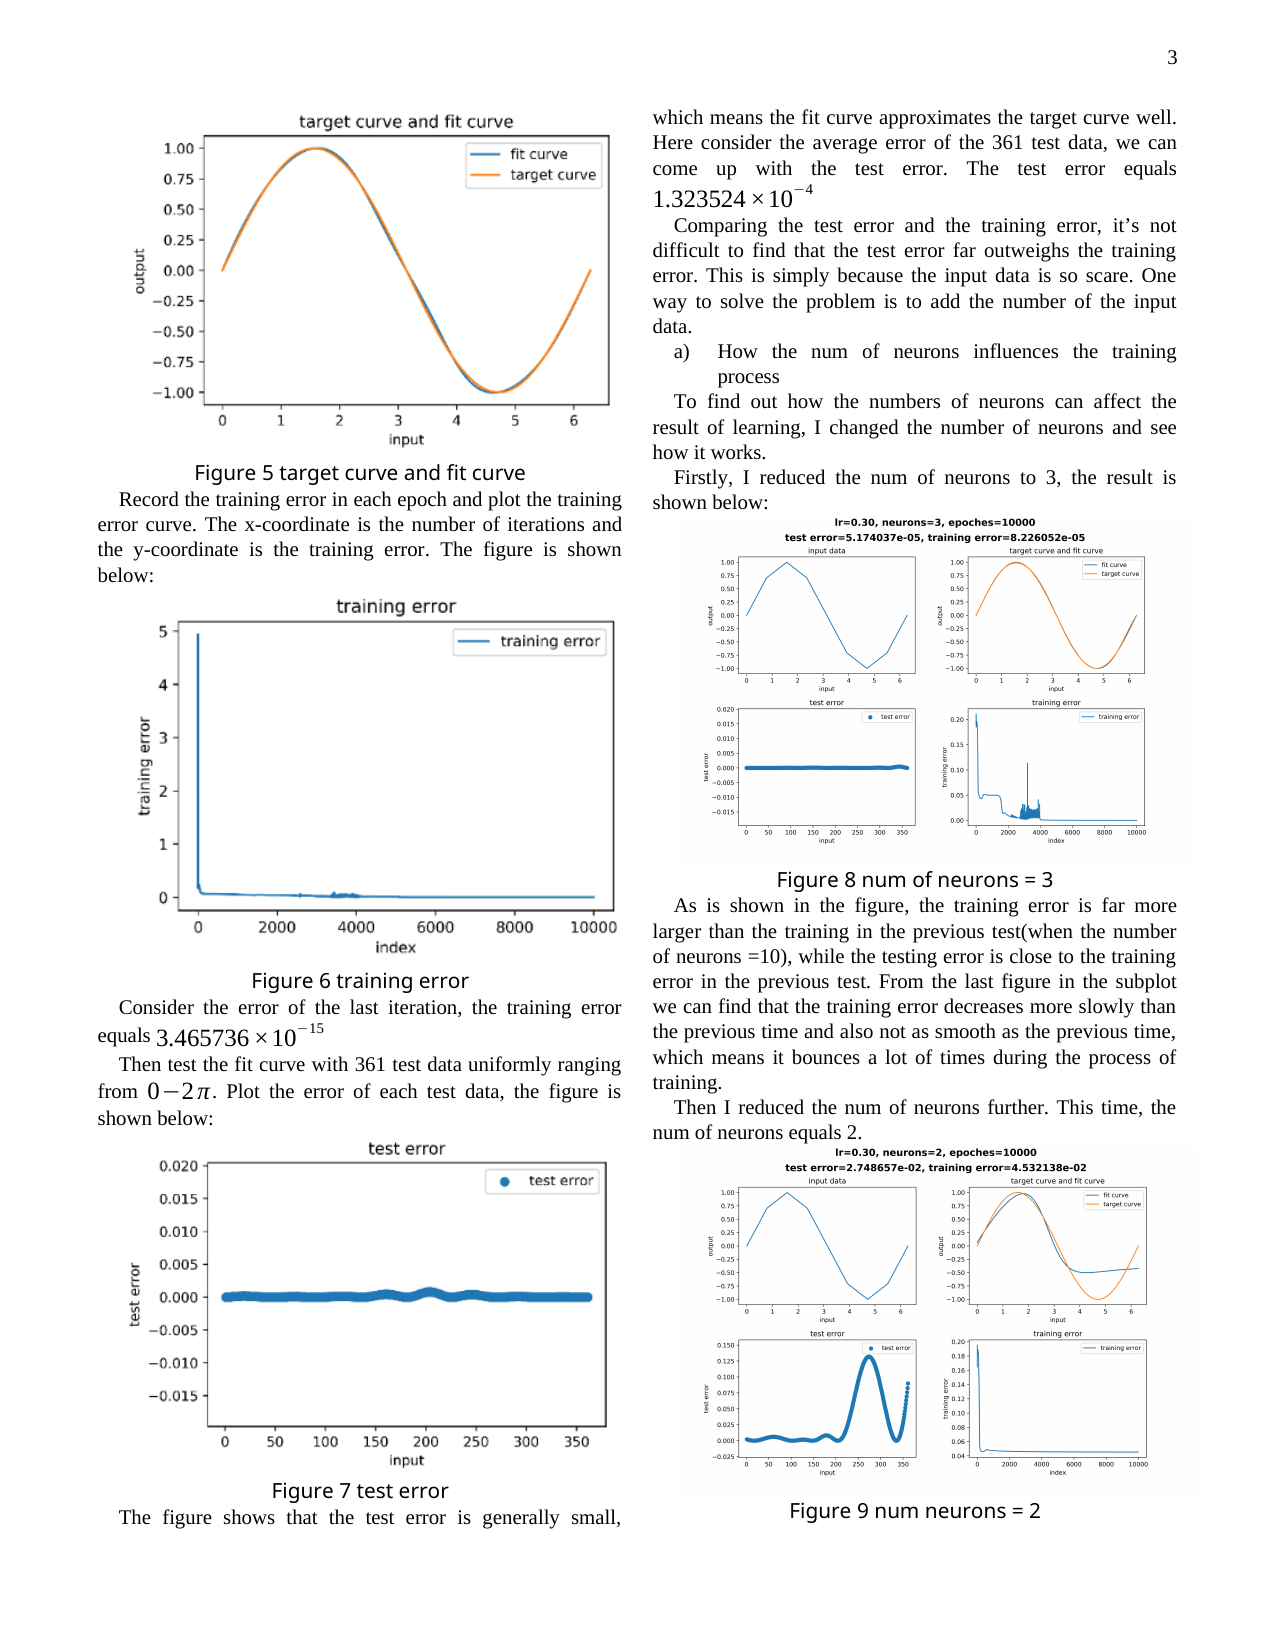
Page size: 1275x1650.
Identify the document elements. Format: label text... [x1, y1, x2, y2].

text Then test the fit curve with 361 test data uniformly ranging from . Plot the error of each test data, the figure is shown below: [97, 1052, 622, 1130]
list How the num of neurons influences the training process [673, 339, 1177, 388]
text Firstly, I reduced the num of neurons to 3, the result is shown below: [652, 465, 1177, 514]
text Figure 8 num of neurons = 3 [652, 865, 1177, 893]
text Comparing the test error and the training error, it’s not difficult to find that the test error far outweighs the training error. This is simply because the input data is so scare. One way to solve the problem is to add the number of the input data. [652, 213, 1177, 338]
text Figure 6 training error [97, 966, 622, 995]
picture [118, 587, 638, 966]
picture [118, 1131, 638, 1476]
picture [673, 515, 1197, 864]
text Consider the error of the last iteration, the training error equals [97, 995, 622, 1051]
text Figure 7 test error [97, 1476, 622, 1505]
picture [673, 1145, 1199, 1496]
text As is shown in the figure, the training error is far more larger than the training in the previous test(when the number of neurons =10), while the testing error is close to the training error in the previous test. From the last figure in the subplot we can find that the training error decreases more slowly than the previous time and also not as smooth as the previous time, which means it bounces a lot of times during the process of training. [652, 893, 1177, 1094]
picture [118, 105, 638, 458]
text Record the training error in each epoch and plot the training error curve. The x-coordinate is the number of iterations and the y-coordinate is the training error. The figure is shown below: [97, 487, 622, 587]
text To find out how the numbers of neurons can affect the result of learning, I changed the number of neurons and see how it works. [652, 389, 1177, 464]
text Then I reduced the num of neurons further. This time, the num of neurons equals 2. [652, 1095, 1177, 1144]
text The figure shows that the test error is generally small, which means the fit curve approximates the target curve well. Here consider the average error of the 361 test data, we can come up with the test error. The test error equals [652, 105, 1177, 212]
text Figure 5 target curve and fit curve [97, 458, 622, 487]
text Figure 9 num neurons = 2 [652, 1497, 1177, 1525]
